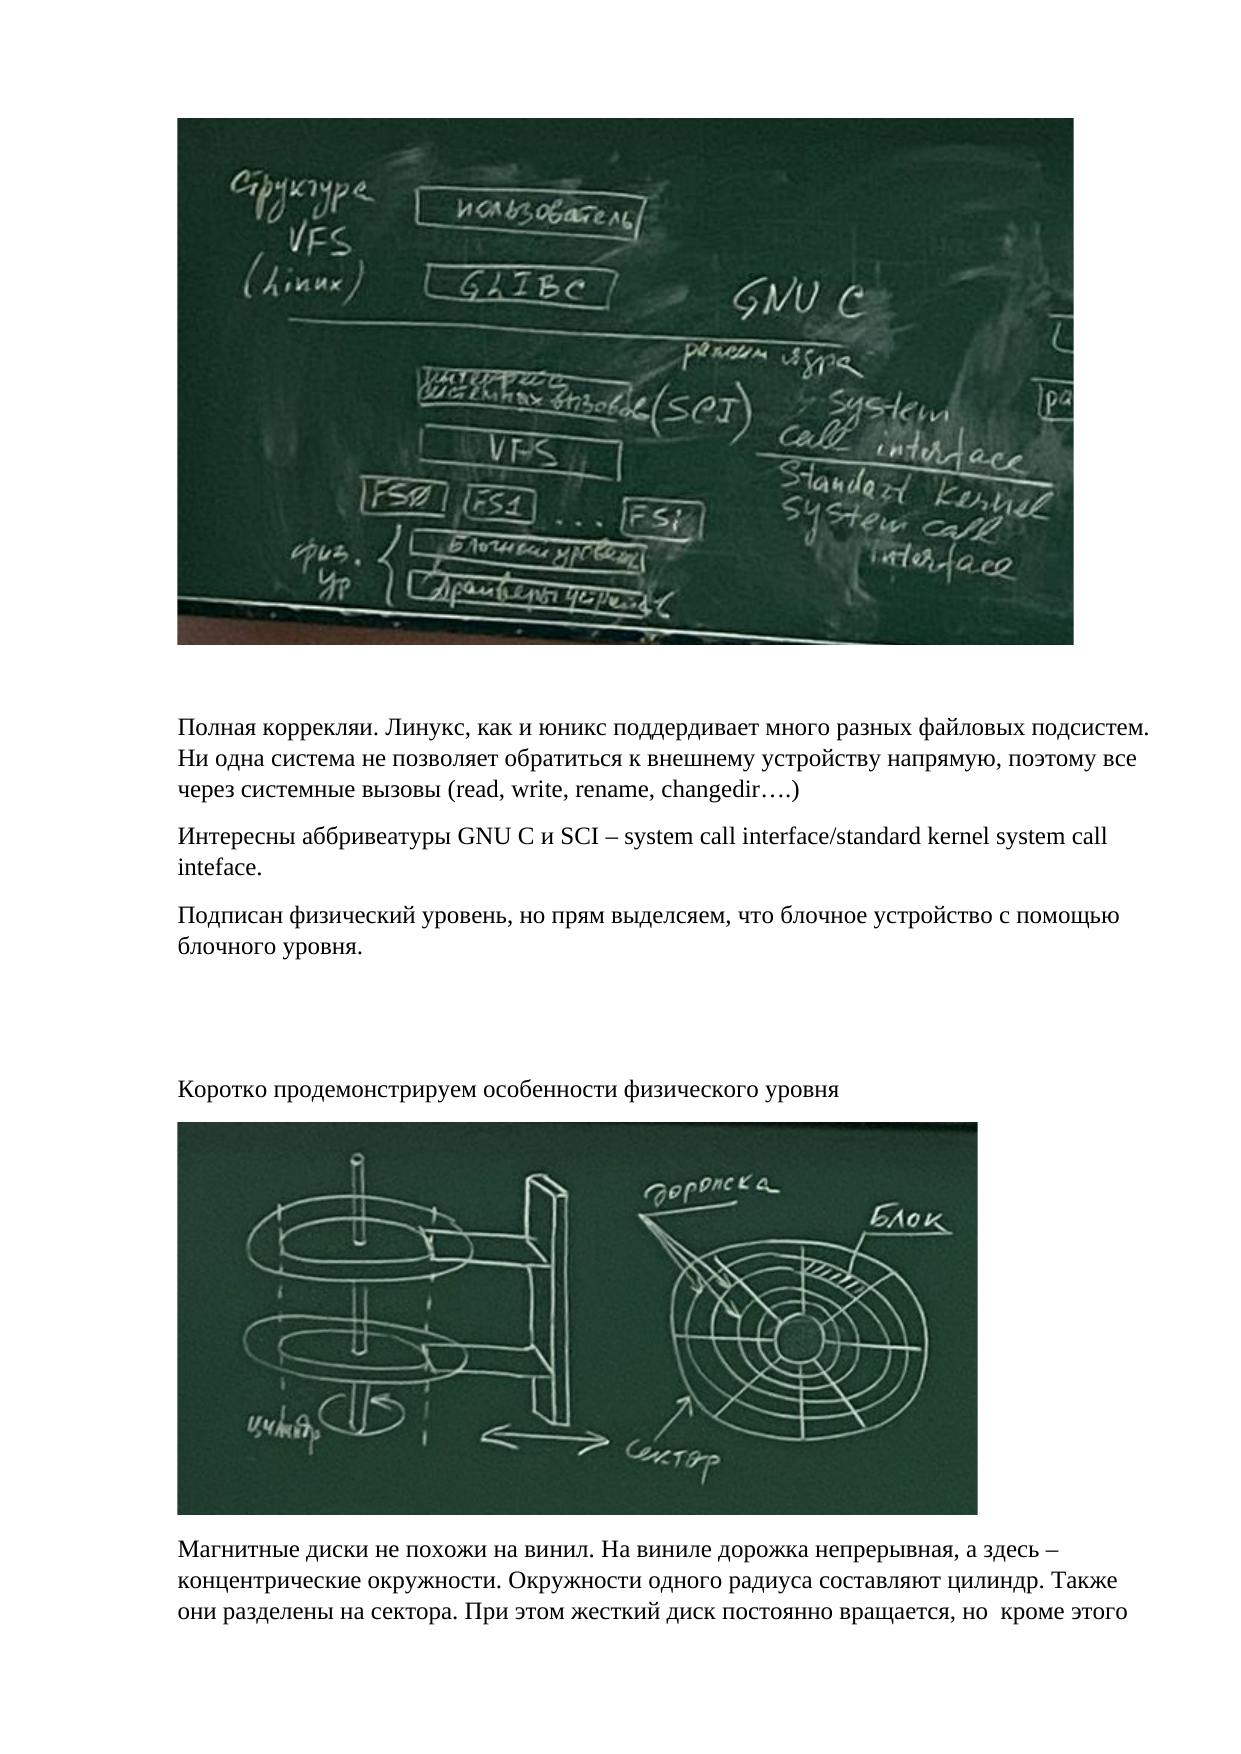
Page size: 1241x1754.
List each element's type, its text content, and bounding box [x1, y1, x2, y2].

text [177, 1534, 1152, 1624]
picture [177, 118, 1074, 645]
picture [177, 1122, 978, 1515]
text Интересны аббривеатуры GNU C и SCI – system call interface/standard kernel system call inteface. [177, 821, 1152, 881]
text Коротко продемонстрируем особенности физического уровня [177, 1074, 1152, 1103]
text Полная коррекляи. Линукс, как и юникс поддердивает много разных файловых подсистем. Ни одна система не позволяет обратиться к внешнему устройству напрямую, поэтому все через системные вызовы (read, write, rename, changedir….) [177, 712, 1152, 802]
text Подписан физический уровень, но прям выделсяем, что блочное устройство с помощью блочного уровня. [177, 900, 1152, 960]
